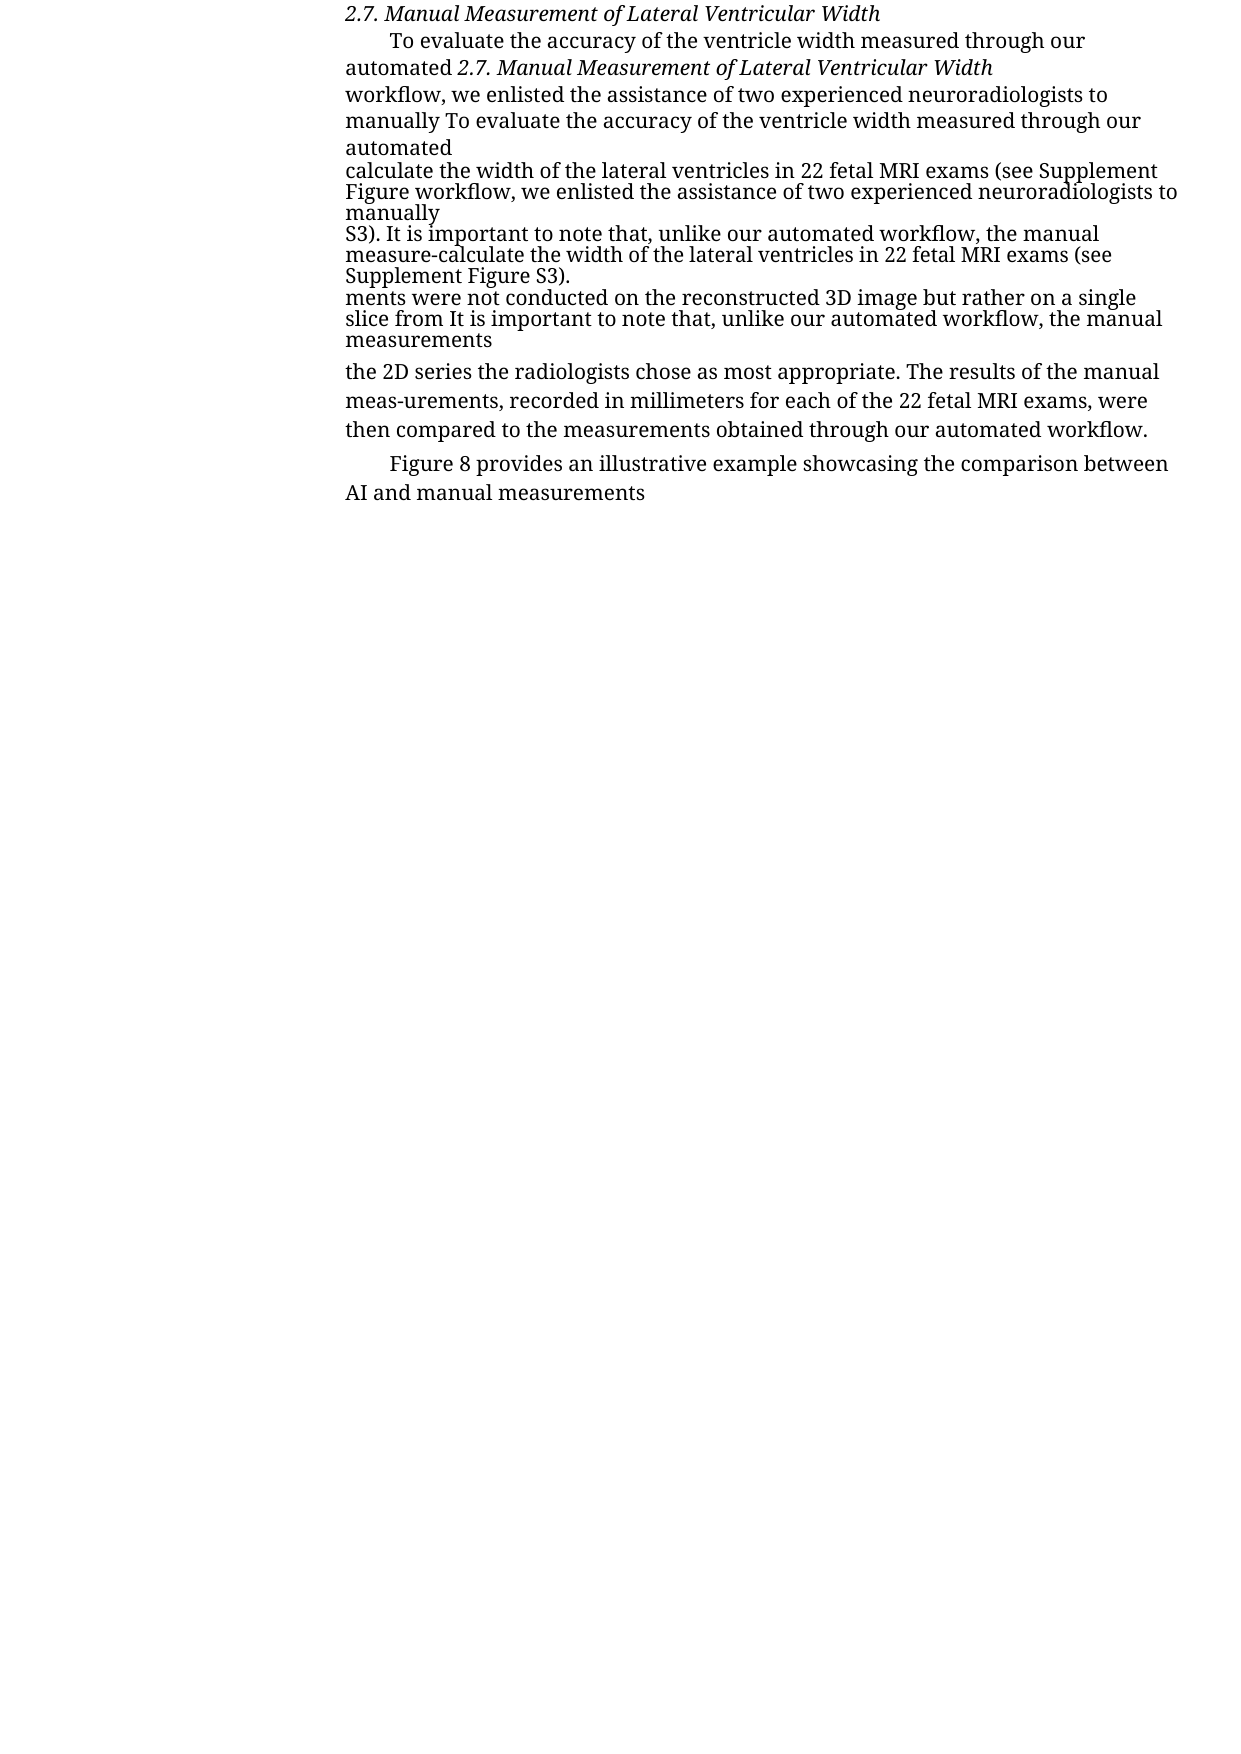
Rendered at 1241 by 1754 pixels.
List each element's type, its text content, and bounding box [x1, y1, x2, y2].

text S3). It is important to note that, unlike our automated workflow, the manual measure-calculate the width of the lateral ventricles in 22 fetal MRI exams (see Supplement Figure S3). [345, 225, 1182, 288]
text ments were not conducted on the reconstructed 3D image but rather on a single slice from It is important to note that, unlike our automated workflow, the manual measurements [345, 288, 1182, 352]
text Figure 8 provides an illustrative example showcasing the comparison between AI and manual measurements [345, 449, 1182, 507]
text calculate the width of the lateral ventricles in 22 fetal MRI exams (see Supplement Figure workflow, we enlisted the assistance of two experienced neuroradiologists to manually [345, 161, 1182, 225]
text 2.7. Manual Measurement of Lateral Ventricular Width To evaluate the accuracy of the ventricle width measured through our automated 2.7. Manual Measurement of Lateral Ventricular Width workflow, we enlisted the assistance of two experienced neuroradiologists to manually To evaluate the accuracy of the ventricle width measured through our automated [345, 0, 1182, 161]
text the 2D series the radiologists chose as most appropriate. The results of the manual meas-urements, recorded in millimeters for each of the 22 fetal MRI exams, were then compared to the measurements obtained through our automated workflow. [345, 357, 1182, 444]
